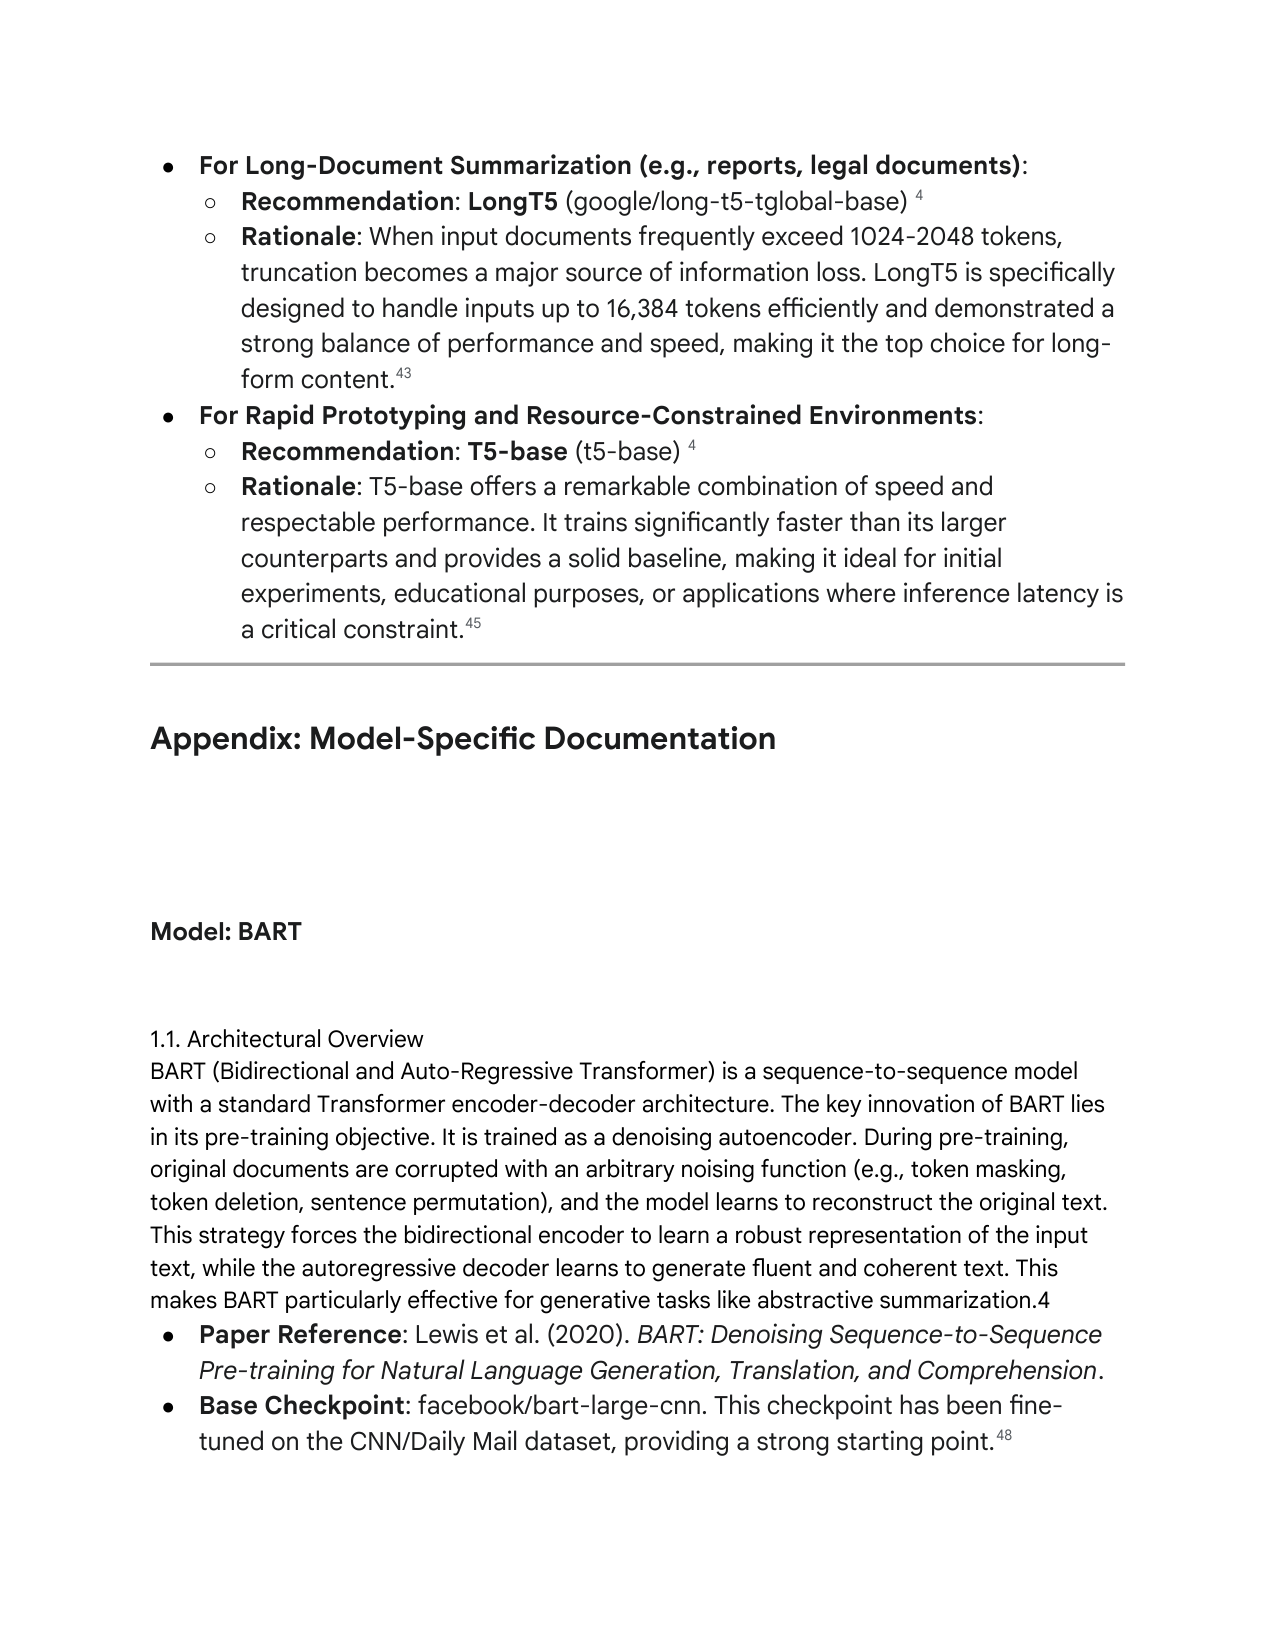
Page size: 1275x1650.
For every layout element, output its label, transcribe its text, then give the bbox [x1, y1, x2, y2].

subtitle Appendix: Model-Specific Documentation [150, 719, 1125, 759]
list Rationale: T5-base offers a remarkable combination of speed and respectable performance. It trains significantly faster than its larger counterparts and provides a solid baseline, making it ideal for initial experiments, educational purposes, or applications where inference latency is a critical constraint.45 [203, 472, 1125, 646]
list Base Checkpoint: facebook/bart-large-cnn. This checkpoint has been fine-tuned on the CNN/Daily Mail dataset, providing a strong starting point.48 [161, 1391, 1125, 1458]
list Paper Reference: Lewis et al. (2020). BART: Denoising Sequence-to-Sequence Pre-training for Natural Language Generation, Translation, and Comprehension. [161, 1319, 1125, 1386]
text 1.1. Architectural Overview [150, 1025, 1125, 1053]
list For Rapid Prototyping and Resource-Constrained Environments: [161, 400, 1125, 431]
subtitle Model: BART [150, 916, 1125, 947]
list Rationale: When input documents frequently exceed 1024-2048 tokens, truncation becomes a major source of information loss. LongT5 is specifically designed to handle inputs up to 16,384 tokens efficiently and demonstrated a strong balance of performance and speed, making it the top choice for long-form content.43 [203, 221, 1125, 396]
list For Long-Document Summarization (e.g., reports, legal documents): [161, 150, 1125, 181]
text BART (Bidirectional and Auto-Regressive Transformer) is a sequence-to-sequence model with a standard Transformer encoder-decoder architecture. The key innovation of BART lies in its pre-training objective. It is trained as a denoising autoencoder. During pre-training, original documents are corrupted with an arbitrary noising function (e.g., token masking, token deletion, sentence permutation), and the model learns to reconstruct the original text. This strategy forces the bidirectional encoder to learn a robust representation of the input text, while the autoregressive decoder learns to generate fluent and coherent text. This makes BART particularly effective for generative tasks like abstractive summarization.4 [150, 1057, 1125, 1315]
list Recommendation: LongT5 (google/long-t5-tglobal-base) 4 [203, 186, 1125, 217]
list Recommendation: T5-base (t5-base) 4 [203, 436, 1125, 467]
